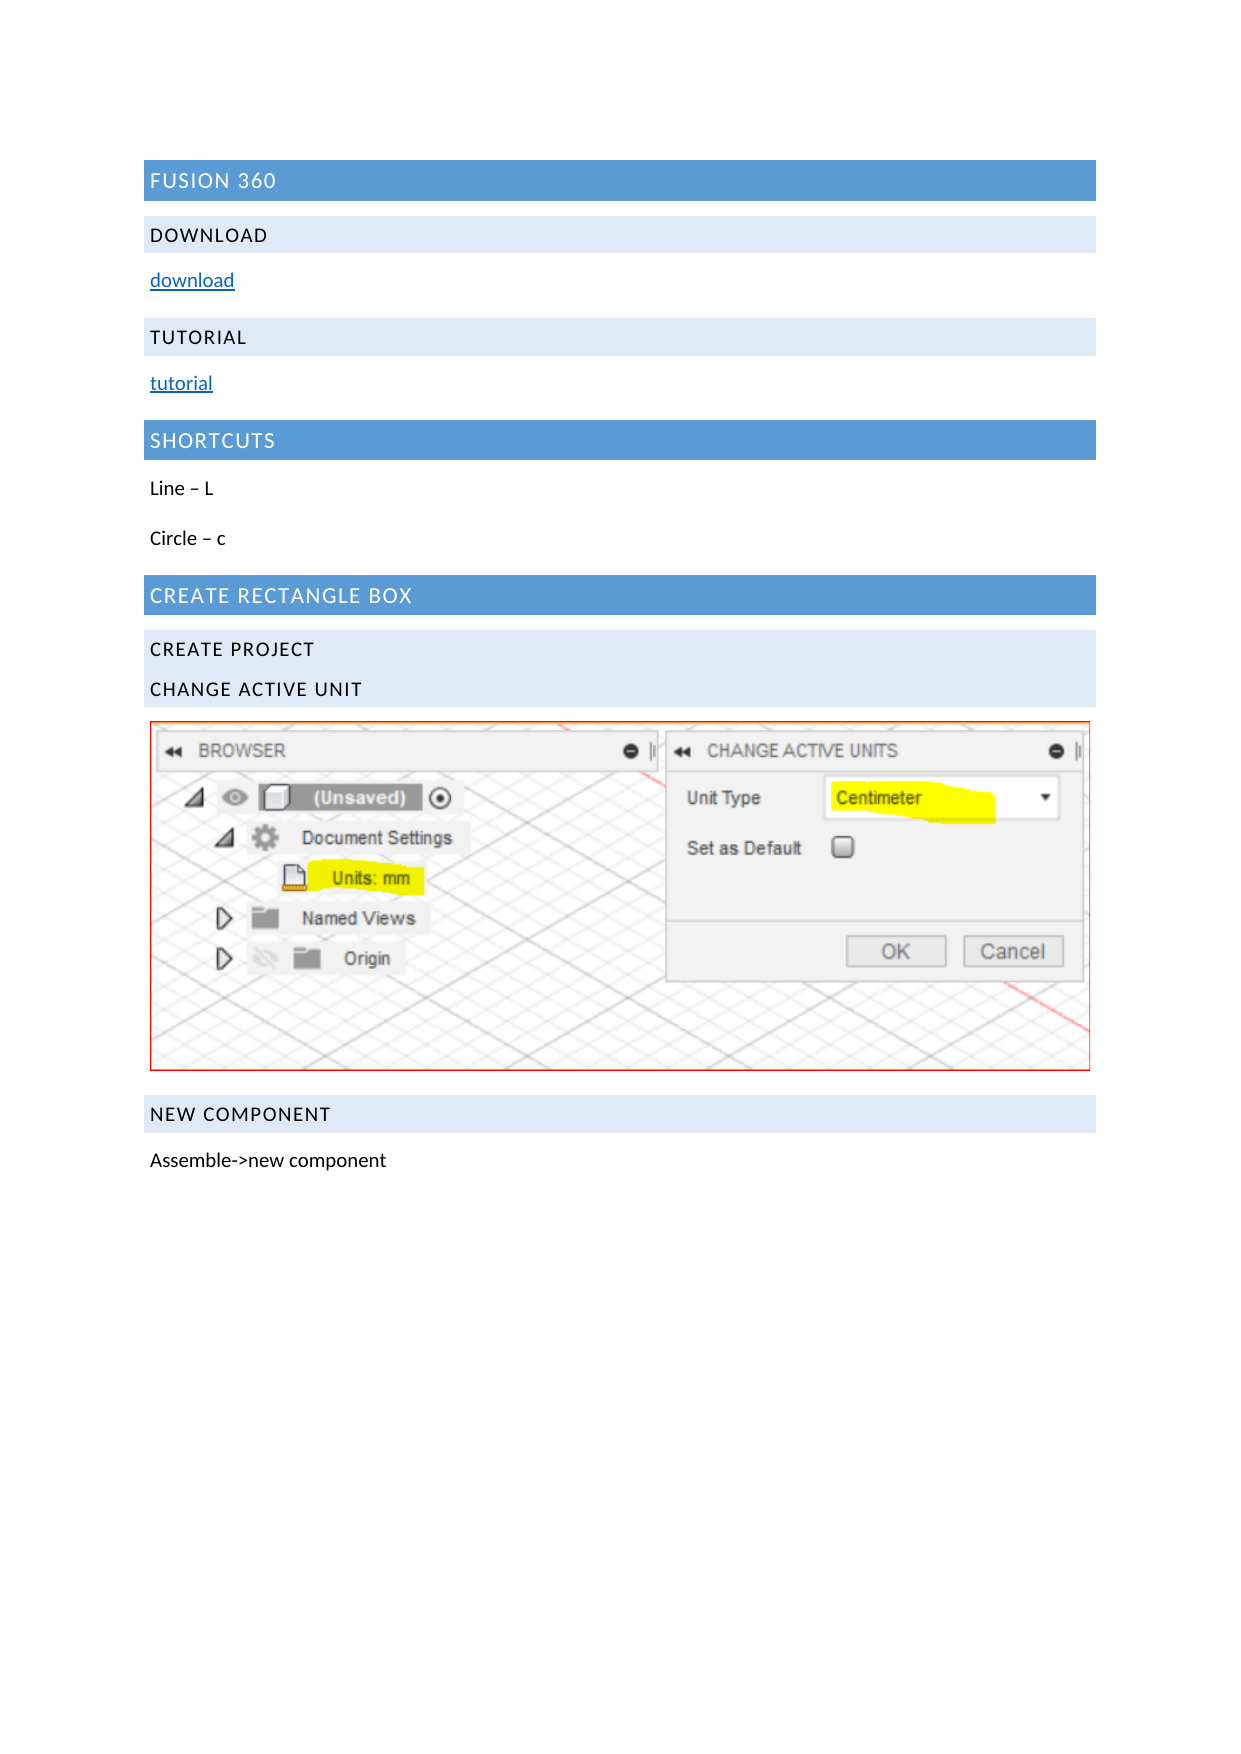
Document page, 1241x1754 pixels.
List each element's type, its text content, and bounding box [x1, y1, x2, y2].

text Assemble->new component [150, 1147, 1090, 1173]
subtitle Fusion 360 [150, 167, 1090, 195]
subtitle Tutorial [150, 324, 1090, 349]
subtitle Create rectangle box [150, 581, 1090, 609]
subtitle Create project [150, 636, 1090, 662]
text Circle – c [150, 525, 1090, 550]
subtitle Change active unit [150, 669, 1090, 701]
text download [150, 268, 1090, 293]
subtitle download [150, 222, 1090, 247]
text Line – L [150, 475, 1090, 500]
text tutorial [150, 370, 1090, 395]
subtitle shortcuts [150, 426, 1090, 454]
picture [150, 721, 1091, 1071]
subtitle New component [150, 1101, 1090, 1127]
